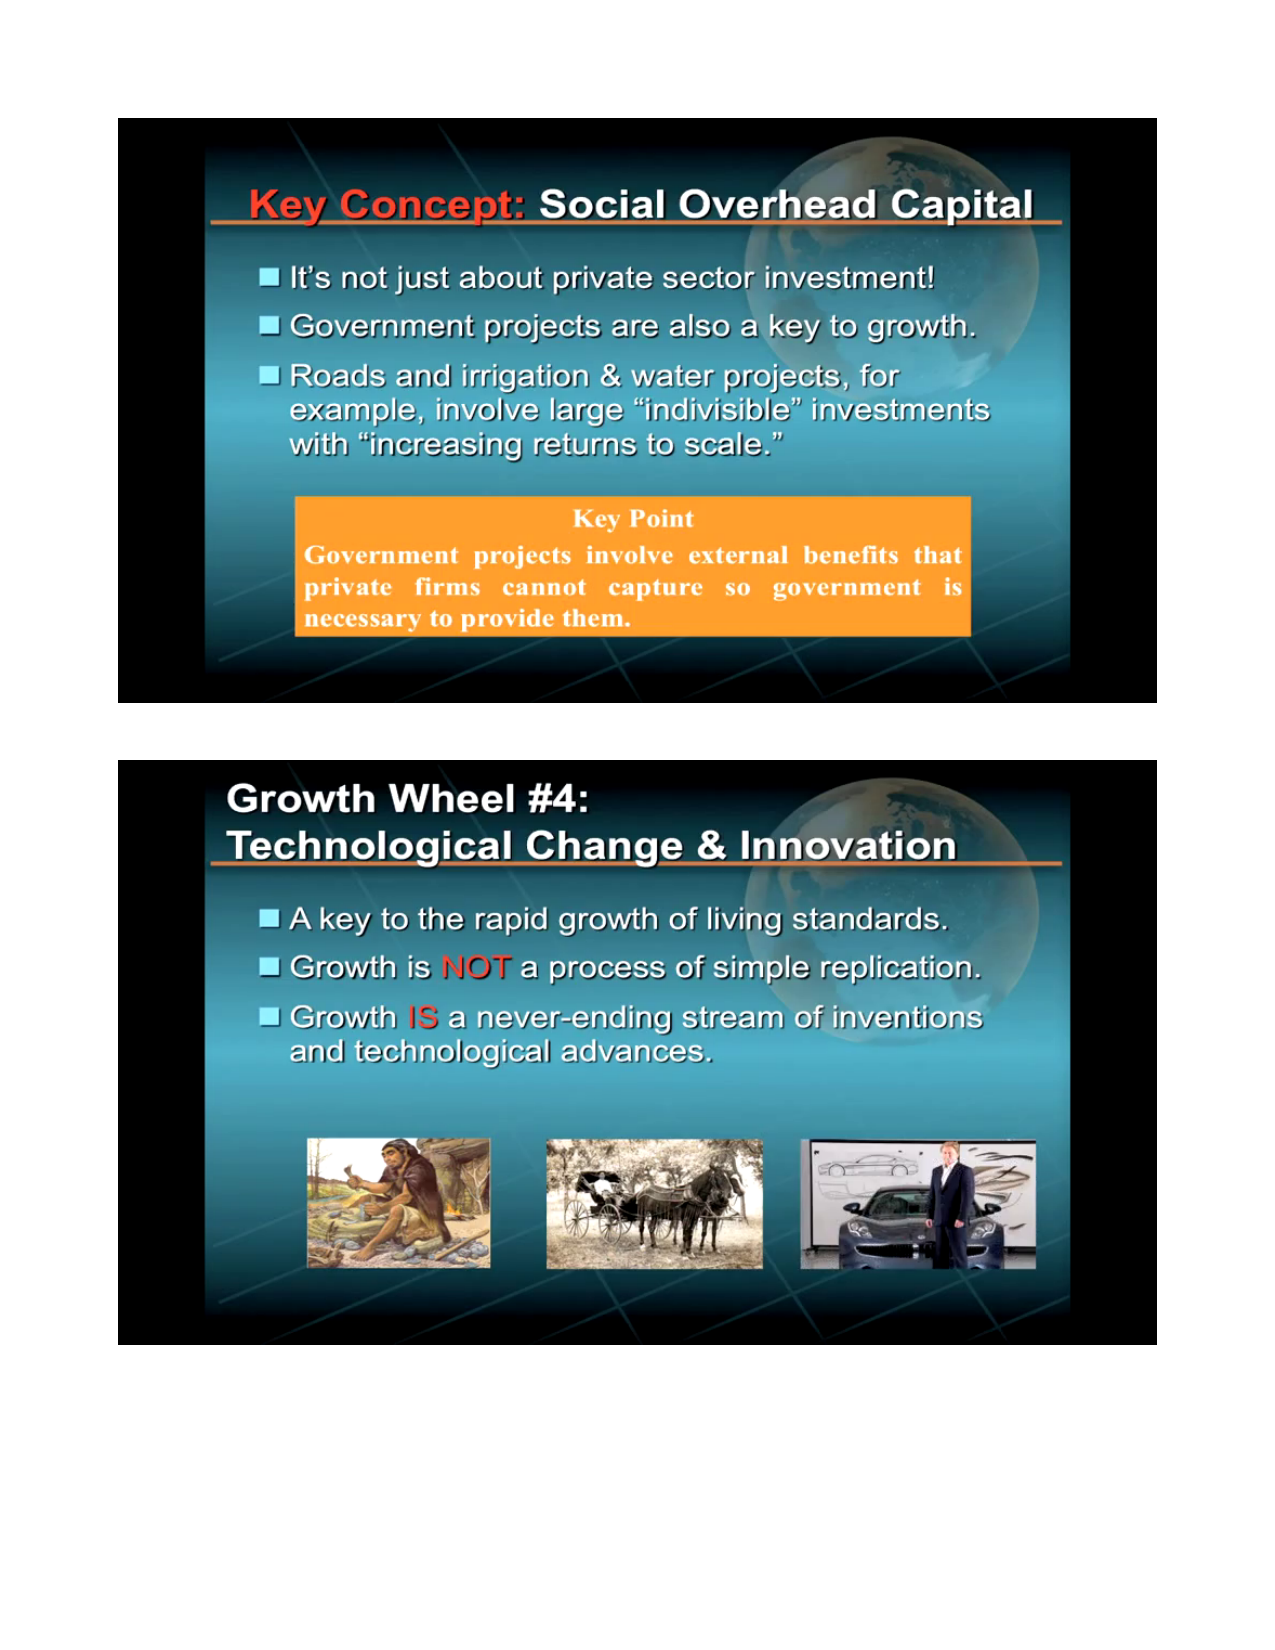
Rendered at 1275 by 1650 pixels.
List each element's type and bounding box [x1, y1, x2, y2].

picture [118, 760, 1157, 1345]
picture [118, 118, 1157, 703]
